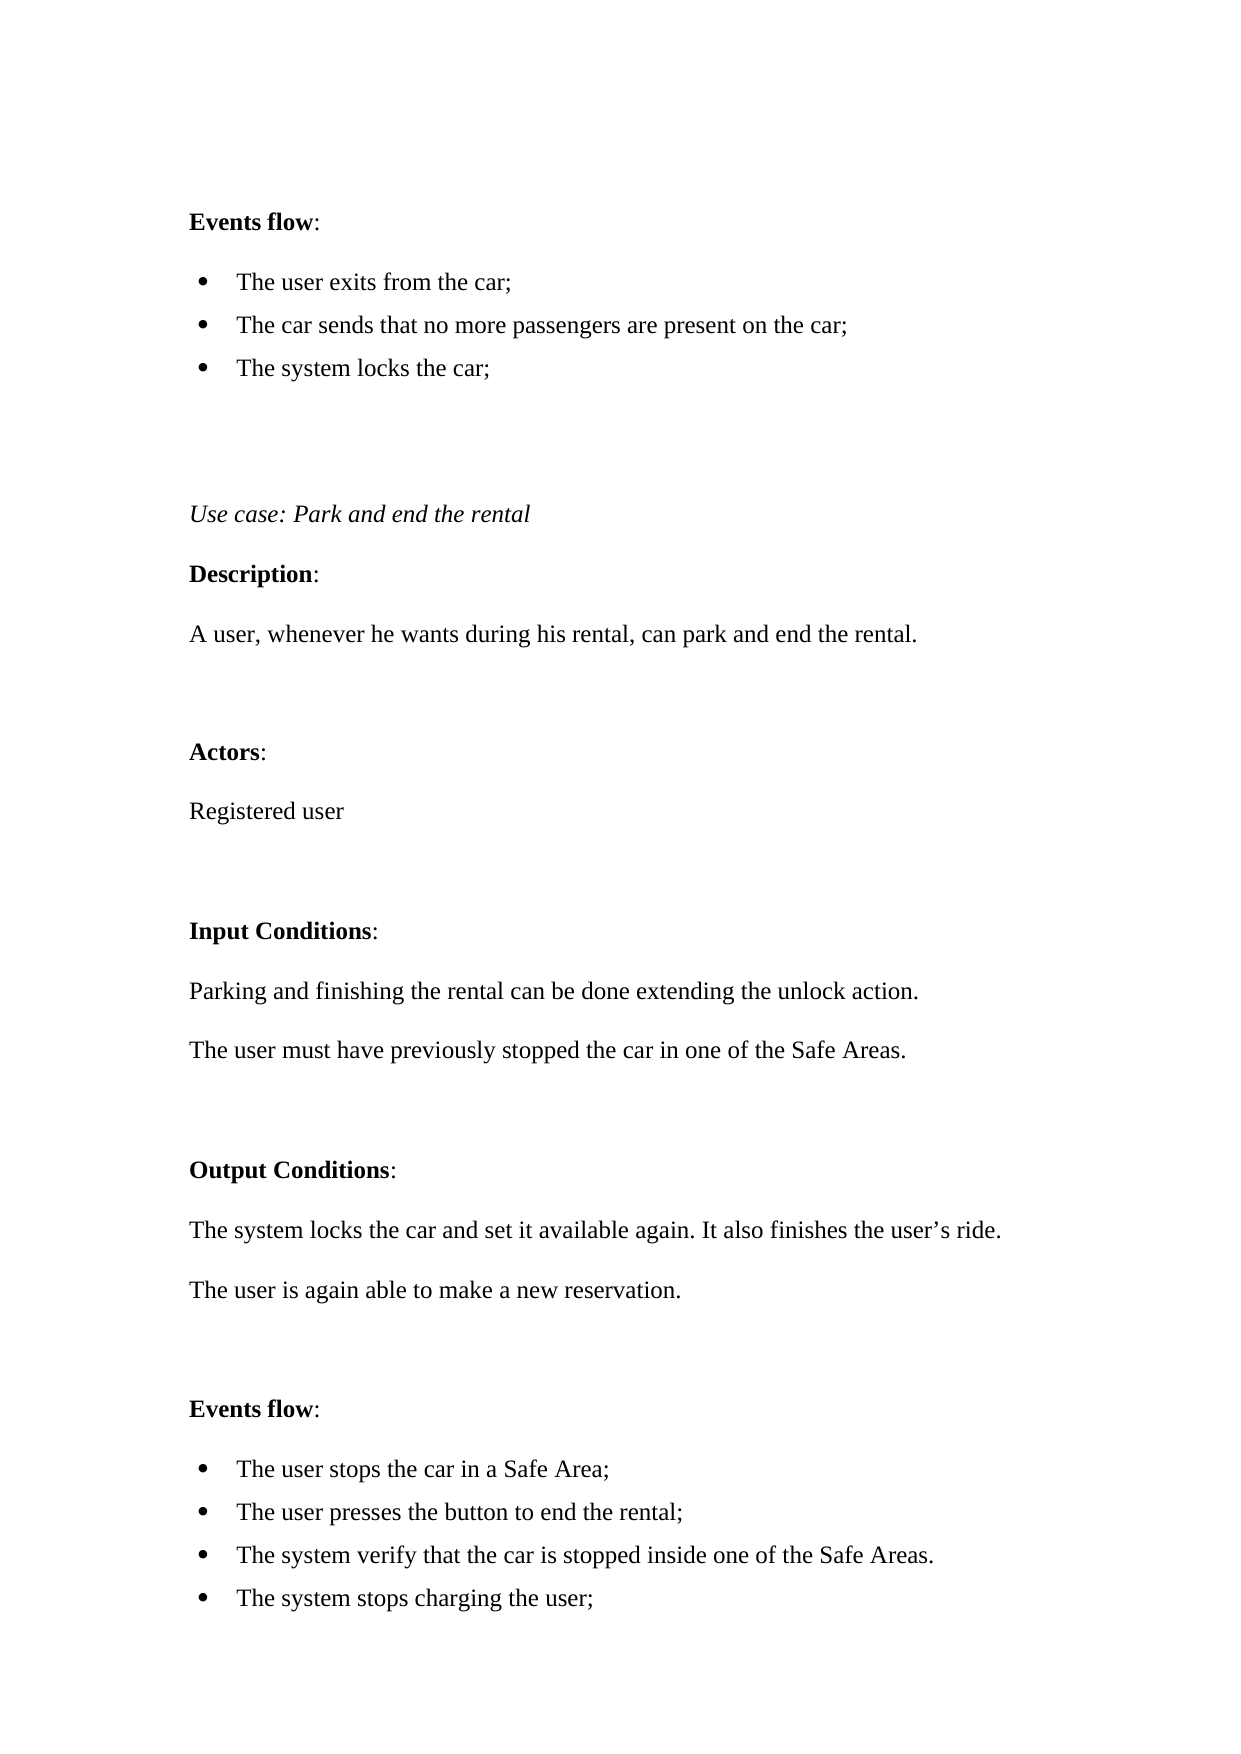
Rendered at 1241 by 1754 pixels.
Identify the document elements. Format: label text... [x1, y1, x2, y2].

list The user presses the button to end the rental; [199, 1497, 1051, 1526]
list The user stops the car in a Safe Area; [199, 1454, 1051, 1483]
text Output Conditions: [189, 1155, 1051, 1184]
text Events flow: [189, 207, 1051, 236]
text Parking and finishing the rental can be done extending the unlock action. [189, 976, 1051, 1004]
list The system locks the car; [199, 353, 1051, 382]
text The user must have previously stopped the car in one of the Safe Areas. [189, 1036, 1051, 1064]
text A user, whenever he wants during his rental, can park and end the rental. [189, 619, 1051, 648]
text Description: [189, 559, 1051, 588]
text Registered user [189, 796, 1051, 825]
list The car sends that no more passengers are present on the car; [199, 310, 1051, 339]
text The system locks the car and set it available again. It also finishes the user’s ride. [189, 1215, 1051, 1244]
text Events flow: [189, 1394, 1051, 1423]
list The user exits from the car; [199, 267, 1051, 296]
list The system stops charging the user; [199, 1583, 1051, 1612]
text Actors: [189, 737, 1051, 765]
text The user is again able to make a new reservation. [189, 1275, 1051, 1303]
text Use case: Park and end the rental [189, 499, 1051, 528]
list The system verify that the car is stopped inside one of the Safe Areas. [199, 1540, 1051, 1569]
text Input Conditions: [189, 916, 1051, 945]
